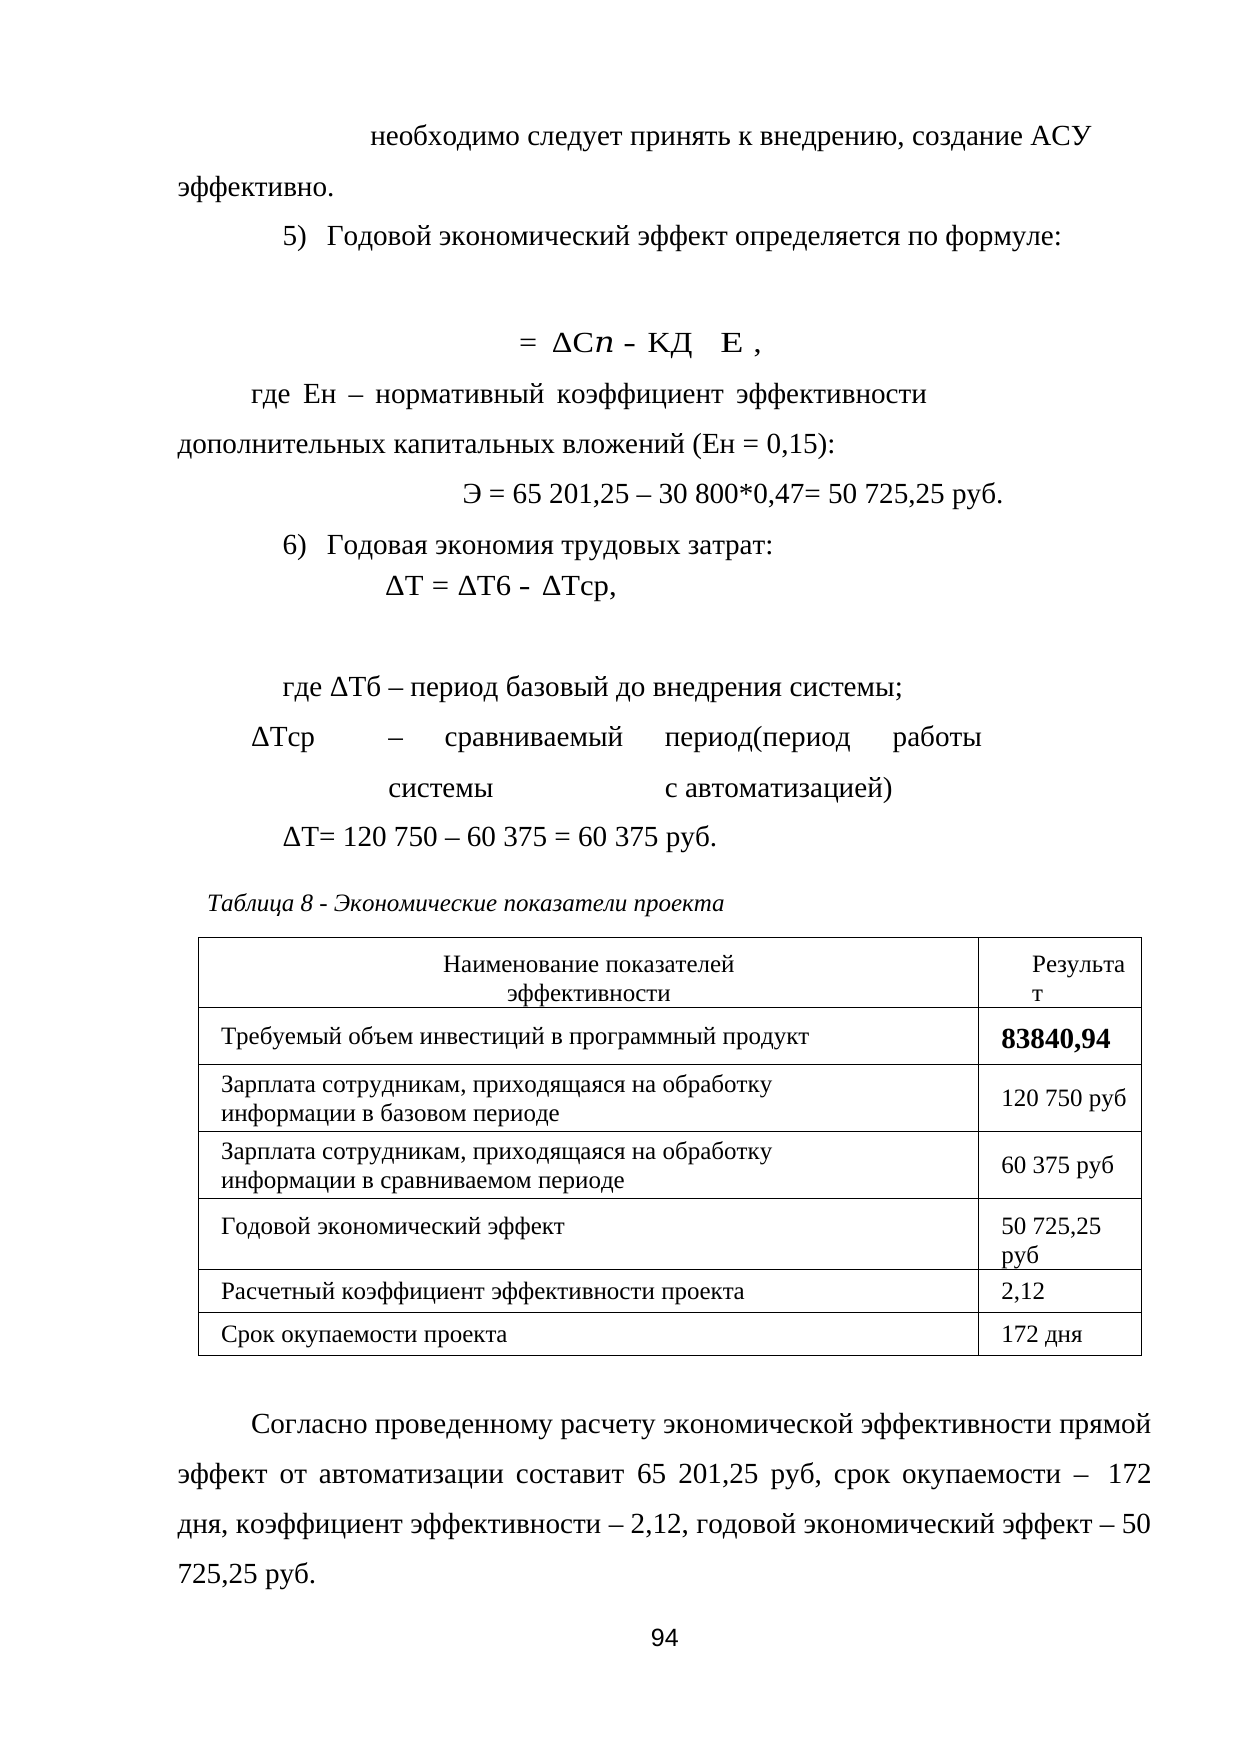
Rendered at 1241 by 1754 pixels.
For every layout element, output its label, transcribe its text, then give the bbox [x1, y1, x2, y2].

table_cell 60 375 руб [979, 1132, 1141, 1198]
text Согласно проведенному расчету экономической эффективности прямой эффект от автоматизации составит 65 201,25 руб, срок окупаемости – 172 дня, коэффициент эффективности – 2,12, годовой экономический эффект – 50 725,25 руб. [177, 1406, 1152, 1590]
table_header Результат [979, 938, 1141, 1007]
text Э = 65 201,25 – 30 800*0,47= 50 725,25 руб. [462, 477, 1152, 510]
table_cell Зарплата сотрудникам, приходящаяся на обработку информации в сравниваемом периоде [199, 1132, 978, 1198]
table_cell Годовой экономический эффект [199, 1199, 978, 1269]
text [177, 118, 1101, 202]
table_cell 120 750 руб [979, 1065, 1141, 1131]
table_cell 50 725,25 руб [979, 1199, 1141, 1269]
table_header Наименование показателей эффективности [199, 938, 978, 1007]
text где ΔТб – период базовый до внедрения системы; [282, 669, 1152, 702]
table_cell 83840,94 [979, 1008, 1141, 1064]
table_cell 172 дня [979, 1313, 1141, 1355]
table_cell Расчетный коэффициент эффективности проекта [199, 1270, 978, 1312]
text где Ен – нормативный коэффициент эффективности дополнительных капитальных вложений (Ен = 0,15): [177, 376, 1100, 460]
table_cell 2,12 [979, 1270, 1141, 1312]
text = ΔC𝑛 - KД E , [484, 324, 1152, 359]
text ΔТср – сравниваемый период(период работы системы с автоматизацией) [177, 719, 1101, 803]
list Годовой экономический эффект определяется по формуле: [282, 219, 1152, 252]
text Таблица 8 - Экономические показатели проекта [178, 888, 1152, 916]
table_cell Требуемый объем инвестиций в программный продукт [199, 1008, 978, 1064]
table_cell Срок окупаемости проекта [199, 1313, 978, 1355]
text ΔT = ΔT6 - ΔTcp, [231, 568, 1152, 602]
text ΔТ= 120 750 – 60 375 = 60 375 руб. [282, 821, 1152, 853]
table_cell Зарплата сотрудникам, приходящаяся на обработку информации в базовом периоде [199, 1065, 978, 1131]
list Годовая экономия трудовых затрат: [282, 527, 1152, 561]
